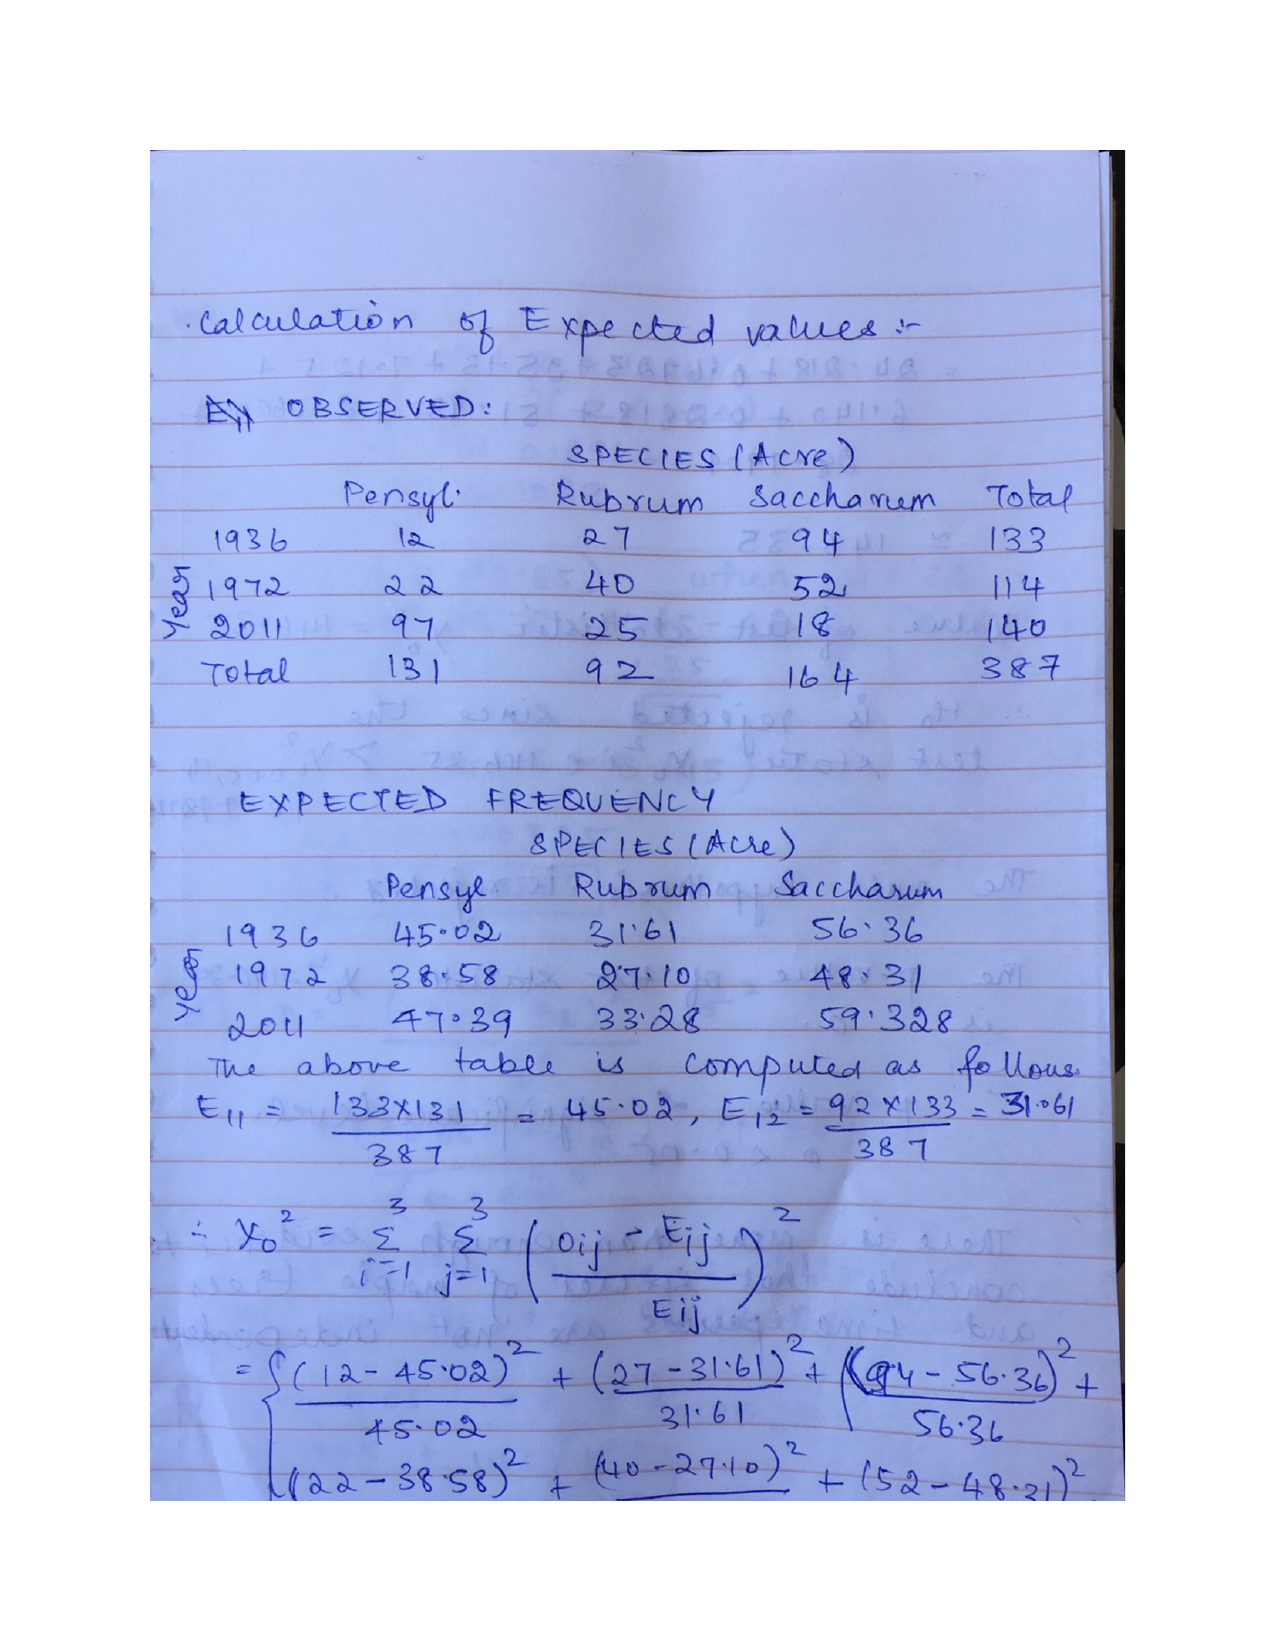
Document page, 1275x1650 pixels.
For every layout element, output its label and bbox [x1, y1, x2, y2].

picture [150, 150, 1125, 1501]
